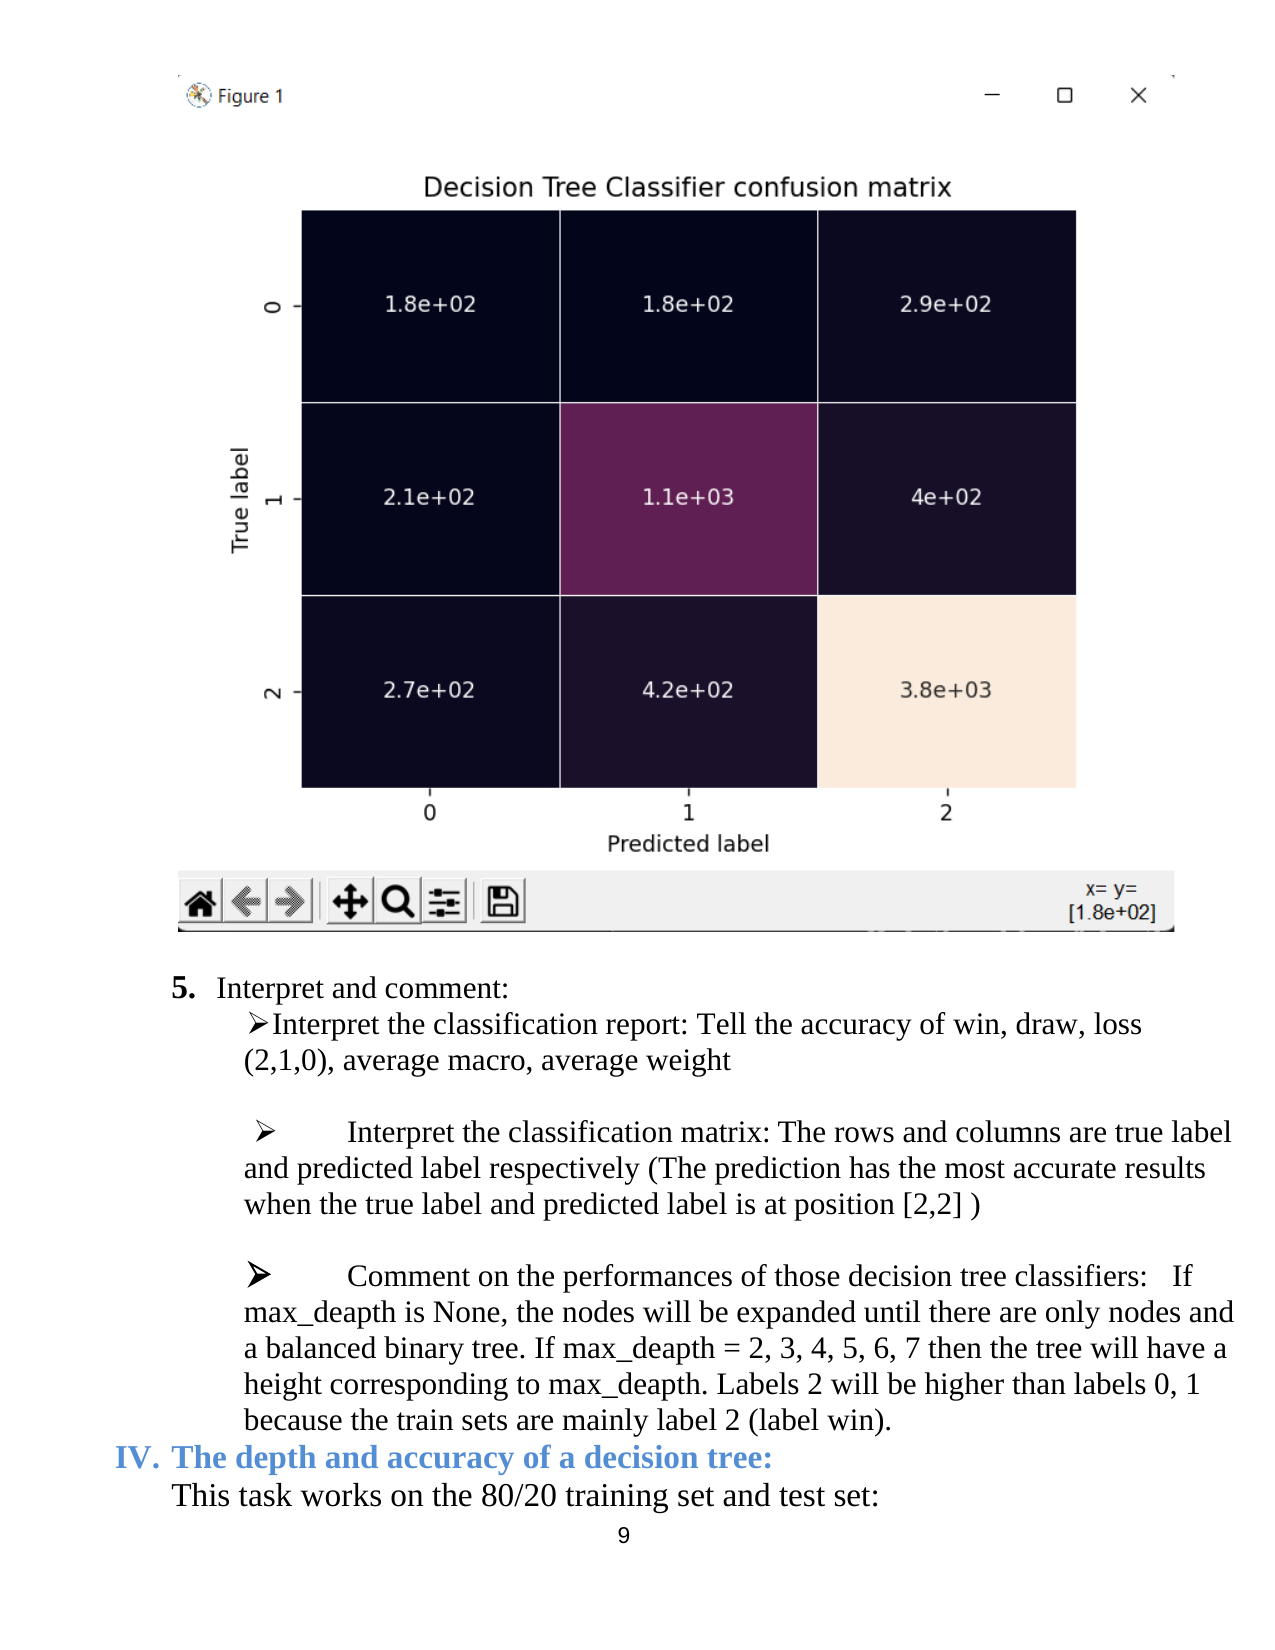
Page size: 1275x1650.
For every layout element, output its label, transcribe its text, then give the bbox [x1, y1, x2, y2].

list Interpret the classification report: Tell the accuracy of win, draw, loss (2,1,0), average macro, average weight [244, 1006, 1237, 1077]
picture [178, 75, 1175, 932]
list Interpret and comment: [171, 967, 1237, 1006]
list Comment on the performances of those decision tree classifiers: If max_deapth is None, the nodes will be expanded until there are only nodes and a balanced binary tree. If max_deapth = 2, 3, 4, 5, 6, 7 then the tree will have a height corresponding to max_deapth. Labels 2 will be higher than labels 0, 1 because the train sets are mainly label 2 (label win). [244, 1257, 1237, 1437]
list The depth and accuracy of a decision tree: [114, 1437, 1237, 1476]
list Interpret the classification matrix: The rows and columns are true label and predicted label respectively (The prediction has the most accurate results when the true label and predicted label is at position [2,2] ) [244, 1113, 1237, 1221]
list This task works on the 80/20 training set and test set: [171, 1476, 1237, 1514]
